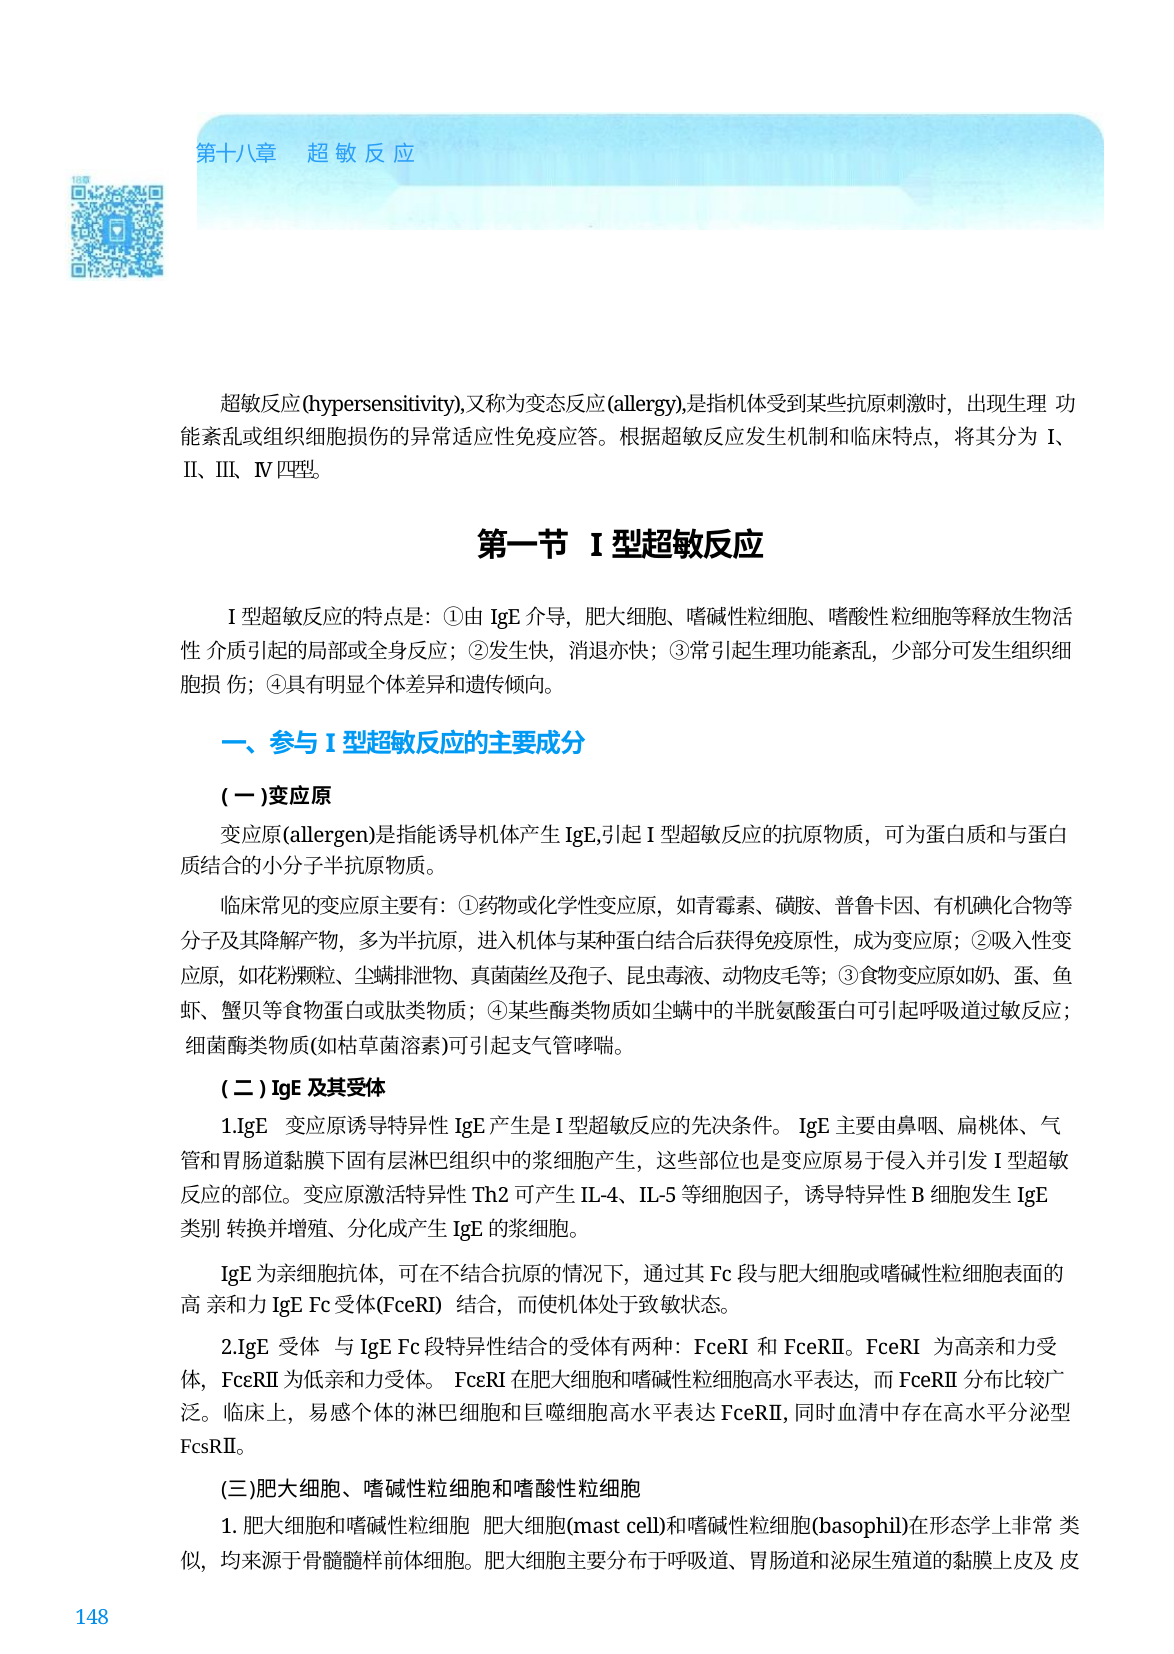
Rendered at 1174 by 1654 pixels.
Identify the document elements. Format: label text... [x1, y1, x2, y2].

text 第一节 I 型超敏反应 [476, 522, 1082, 565]
picture [64, 169, 169, 281]
text ( 一 )变应原 [221, 782, 1082, 809]
text IgE为亲细胞抗体，可在不结合抗原的情况下，通过其Fc 段与肥大细胞或嗜碱性粒细胞表面的高 亲和力IgE Fc受体(FceRI) 结合，而使机体处于致敏状态。 [180, 1257, 1072, 1319]
text I 型超敏反应的特点是：①由IgE介导，肥大细胞、嗜碱性粒细胞、嗜酸性粒细胞等释放生物活性 介质引起的局部或全身反应；②发生快，消退亦快；③常引起生理功能紊乱，少部分可发生组织细胞损 伤；④具有明显个体差异和遗传倾向。 [180, 600, 1074, 698]
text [180, 1510, 1080, 1574]
picture [197, 112, 1104, 230]
text 临床常见的变应原主要有：①药物或化学性变应原，如青霉素、磺胺、普鲁卡因、有机碘化合物等 分子及其降解产物，多为半抗原，进入机体与某种蛋白结合后获得免疫原性，成为变应原；②吸入性变 应原，如花粉颗粒、尘螨排泄物、真菌菌丝及孢子、昆虫毒液、动物皮毛等；③食物变应原如奶、蛋、鱼 虾、蟹贝等食物蛋白或肽类物质；④某些酶类物质如尘螨中的半胱氨酸蛋白可引起呼吸道过敏反应； 细菌酶类物质(如枯草菌溶素)可引起支气管哮喘。 [180, 890, 1082, 1059]
text 一、参与 I 型超敏反应的主要成分 [221, 724, 1082, 759]
text ( 二 ) IgE 及其受体 [221, 1073, 1082, 1101]
text 变应原(allergen)是指能诱导机体产生IgE,引起I 型超敏反应的抗原物质，可为蛋白质和与蛋白 质结合的小分子半抗原物质。 [180, 818, 1075, 879]
text 超敏反应(hypersensitivity),又称为变态反应(allergy),是指机体受到某些抗原刺激时，出现生理 功能紊乱或组织细胞损伤的异常适应性免疫应答。根据超敏反应发生机制和临床特点，将其分为 I、 Ⅱ、Ⅲ、IV四型。 [180, 387, 1076, 484]
text 1.IgE 变应原诱导特异性 IgE产生是I 型超敏反应的先决条件。 IgE 主要由鼻咽、扁桃体、气 管和胃肠道黏膜下固有层淋巴组织中的浆细胞产生，这些部位也是变应原易于侵入并引发 I 型超敏 反应的部位。变应原激活特异性Th2 可产生IL-4、IL-5等细胞因子，诱导特异性B 细胞发生IgE 类别 转换并增殖、分化成产生IgE 的浆细胞。 [180, 1110, 1073, 1243]
text (三)肥大细胞、嗜碱性粒细胞和嗜酸性粒细胞 [221, 1474, 1082, 1502]
text 2.IgE 受体 与 IgE Fc段特异性结合的受体有两种：FceRI 和 FceRⅡ。FceRI 为高亲和力受 体，FcεRⅡ为低亲和力受体。 FcεRI在肥大细胞和嗜碱性粒细胞高水平表达，而FceRⅡ 分布比较广 泛。临床上，易感个体的淋巴细胞和巨噬细胞高水平表达FceRⅡ, 同时血清中存在高水平分泌型 FcsRⅡ。 [180, 1331, 1076, 1460]
